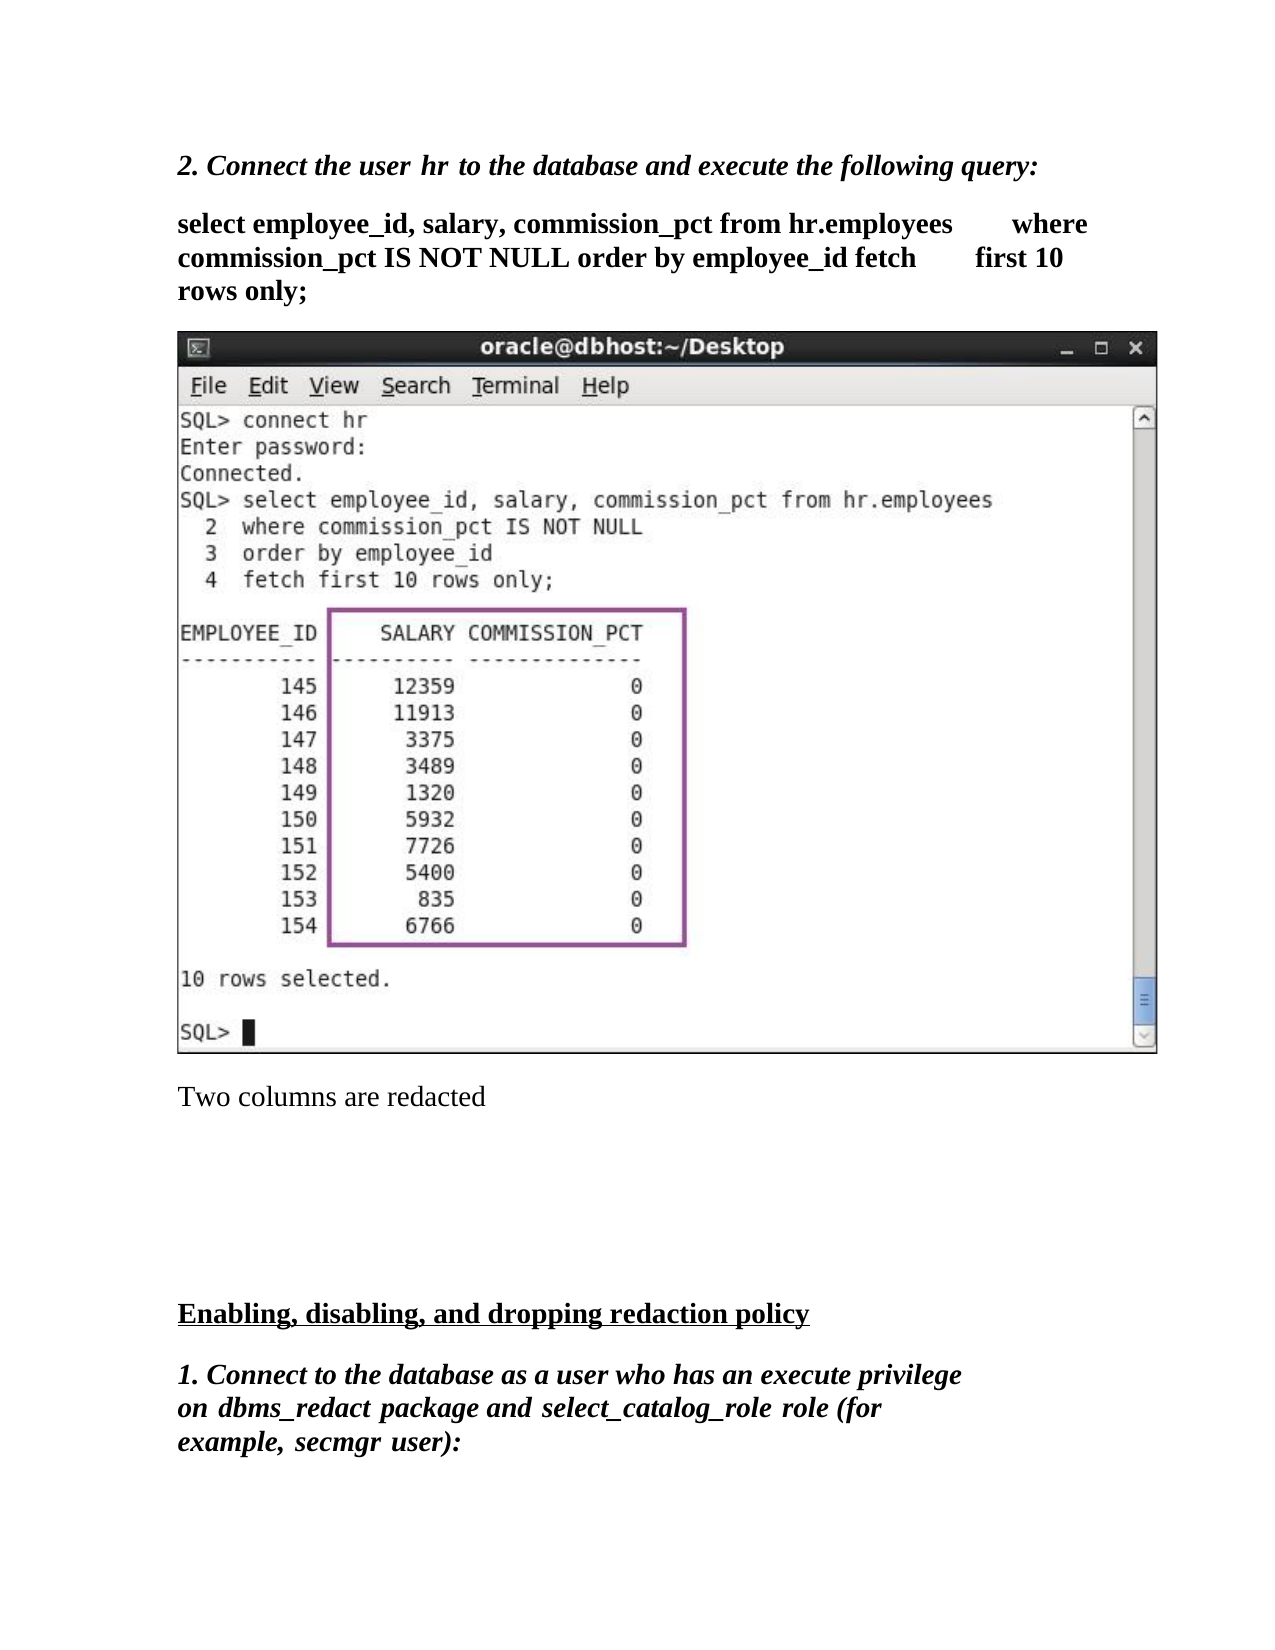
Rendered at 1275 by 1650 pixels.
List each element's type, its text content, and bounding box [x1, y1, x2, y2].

text Enabling, disabling, and dropping redaction policy [177, 1296, 1098, 1329]
text 1. Connect to the database as a user who has an execute privilege on dbms_redact package and select_catalog_role role (for example, secmgr user): [177, 1357, 1098, 1458]
text select employee_id, salary, commission_pct from hr.employees where commission_pct IS NOT NULL order by employee_id fetch first 10 rows only; [177, 206, 1098, 307]
text Two columns are redacted [177, 1079, 1098, 1112]
text 2. Connect the user hr to the database and execute the following query: [177, 148, 1098, 181]
picture [177, 331, 1158, 1054]
